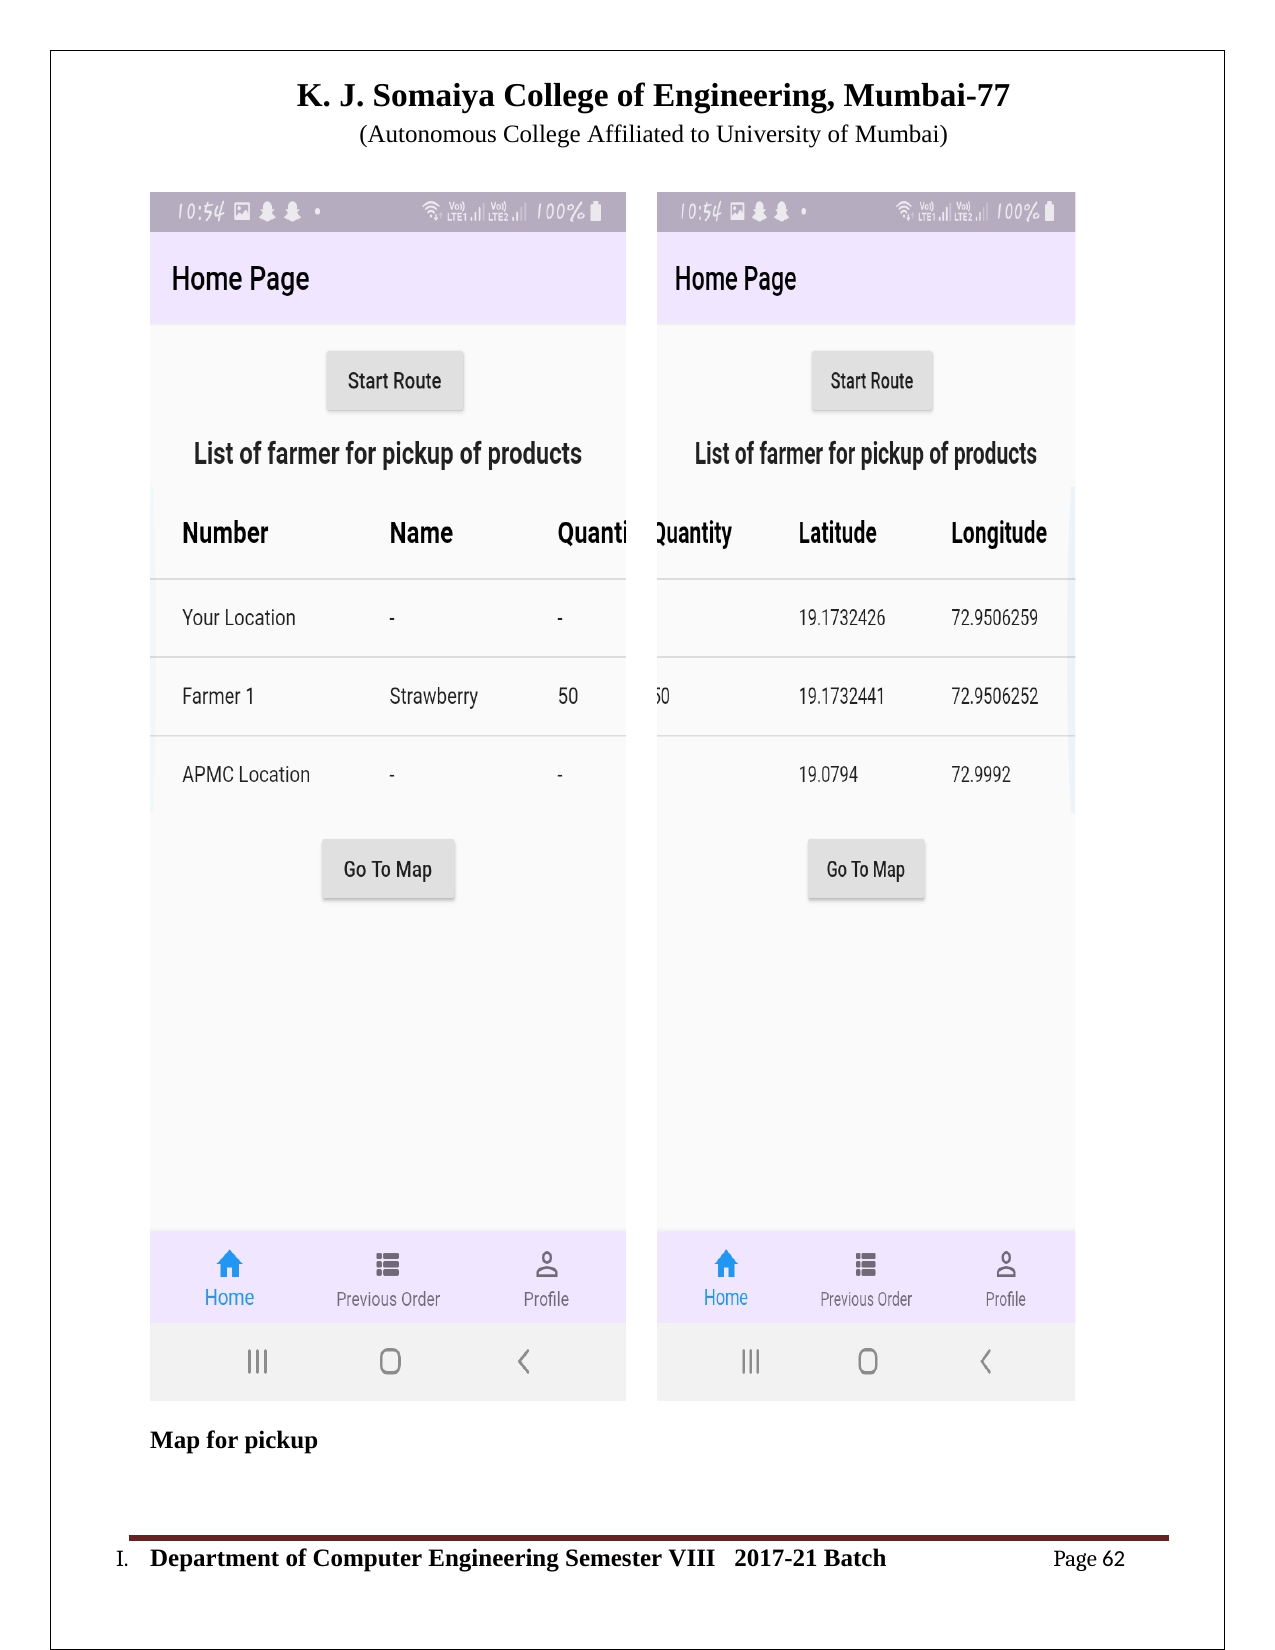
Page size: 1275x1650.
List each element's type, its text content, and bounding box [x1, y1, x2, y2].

text Map for pickup [150, 1425, 1157, 1454]
picture [657, 192, 1076, 1401]
picture [150, 192, 626, 1401]
